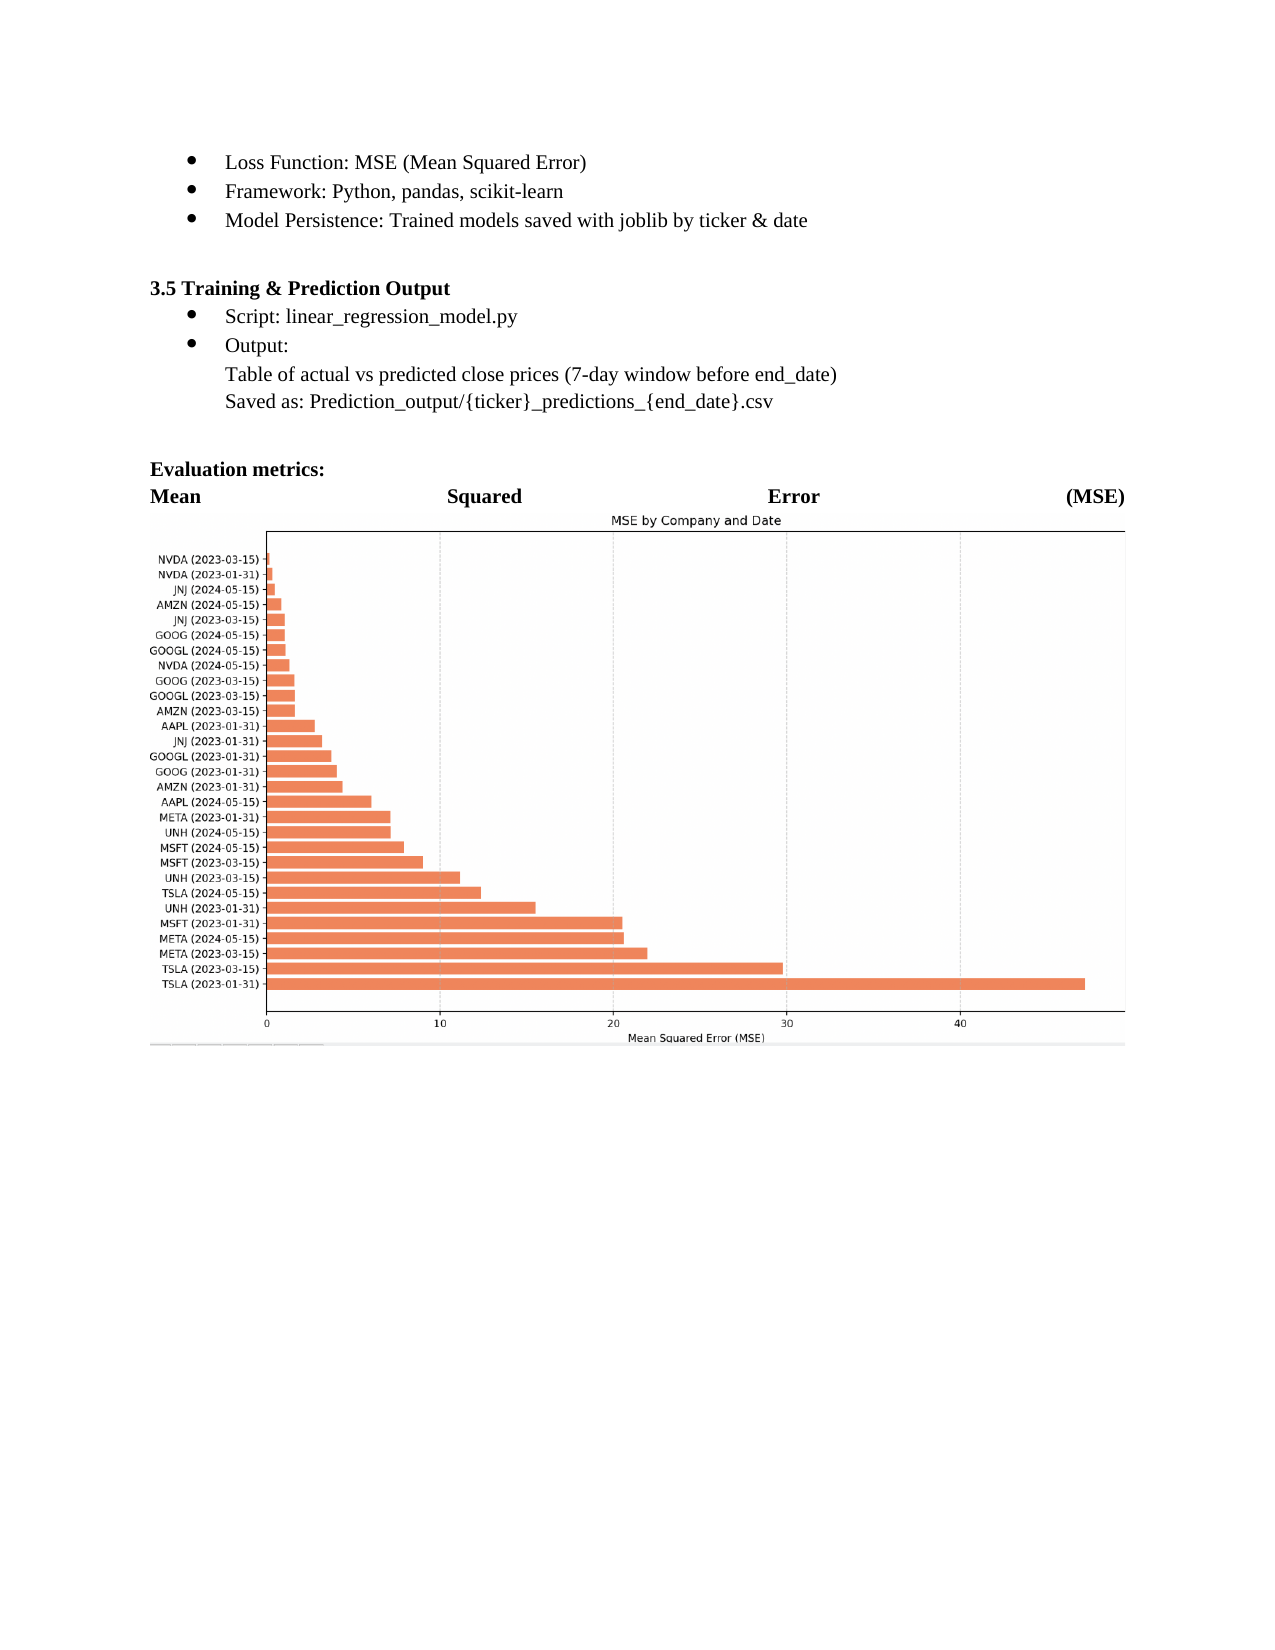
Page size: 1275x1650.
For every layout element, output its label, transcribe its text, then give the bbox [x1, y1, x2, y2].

list Output: [187, 333, 1125, 358]
text 3.5 Training & Prediction Output [150, 276, 1125, 300]
text Evaluation metrics: [150, 457, 1125, 481]
text Table of actual vs predicted close prices (7-day window before end_date) [150, 362, 1125, 386]
list Loss Function: MSE (Mean Squared Error) [187, 150, 1125, 175]
text Mean Squared Error (MSE) [150, 484, 1125, 513]
list Model Persistence: Trained models saved with joblib by ticker & date [187, 208, 1125, 233]
list Framework: Python, pandas, scikit-learn [187, 179, 1125, 204]
text Saved as: Prediction_output/{ticker}_predictions_{end_date}.csv [150, 389, 1125, 413]
list Script: linear_regression_model.py [187, 304, 1125, 329]
picture [150, 513, 1125, 1046]
